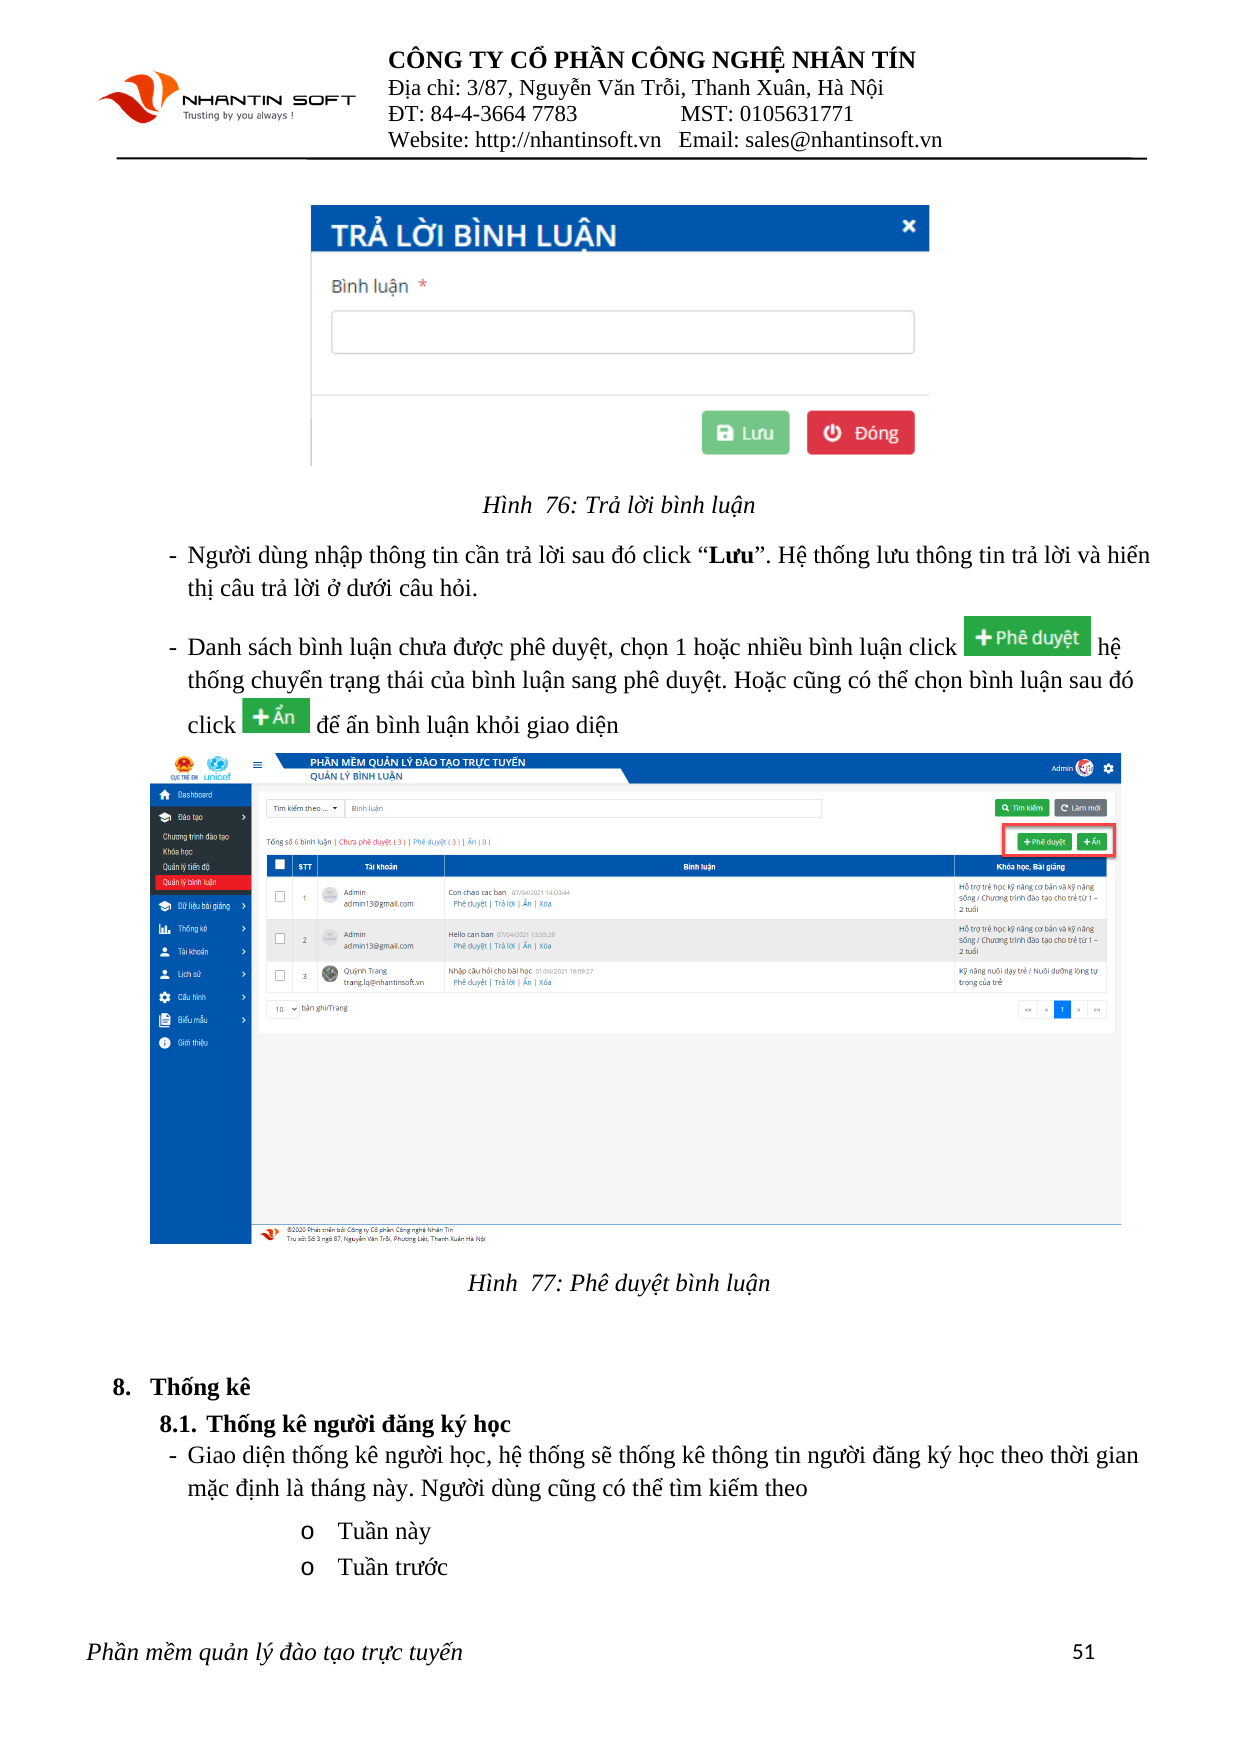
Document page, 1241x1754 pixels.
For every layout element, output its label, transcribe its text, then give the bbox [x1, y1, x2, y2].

list Giao diện thống kê người học, hệ thống sẽ thống kê thông tin người đăng ký học theo thời gian mặc định là tháng này. Người dùng cũng có thể tìm kiếm theo [169, 1440, 1165, 1502]
picture [86, 45, 366, 150]
list Tuần này [300, 1516, 1165, 1547]
picture [242, 698, 310, 733]
picture [310, 205, 930, 466]
subtitle Thống kê [112, 1372, 1165, 1401]
picture [963, 616, 1092, 656]
picture [150, 753, 1122, 1244]
list Danh sách bình luận chưa được phê duyệt, chọn 1 hoặc nhiều bình luận click hệ thống chuyển trạng thái của bình luận sang phê duyệt. Hoặc cũng có thể chọn bình luận sau đó click để ẩn bình luận khỏi giao diện [169, 617, 1165, 738]
subtitle Thống kê người đăng ký học [157, 1409, 1165, 1438]
list Người dùng nhập thông tin cần trả lời sau đó click “Lưu”. Hệ thống lưu thông tin trả lời và hiển thị câu trả lời ở dưới câu hỏi. [169, 540, 1165, 602]
list Tuần trước [300, 1552, 1165, 1583]
